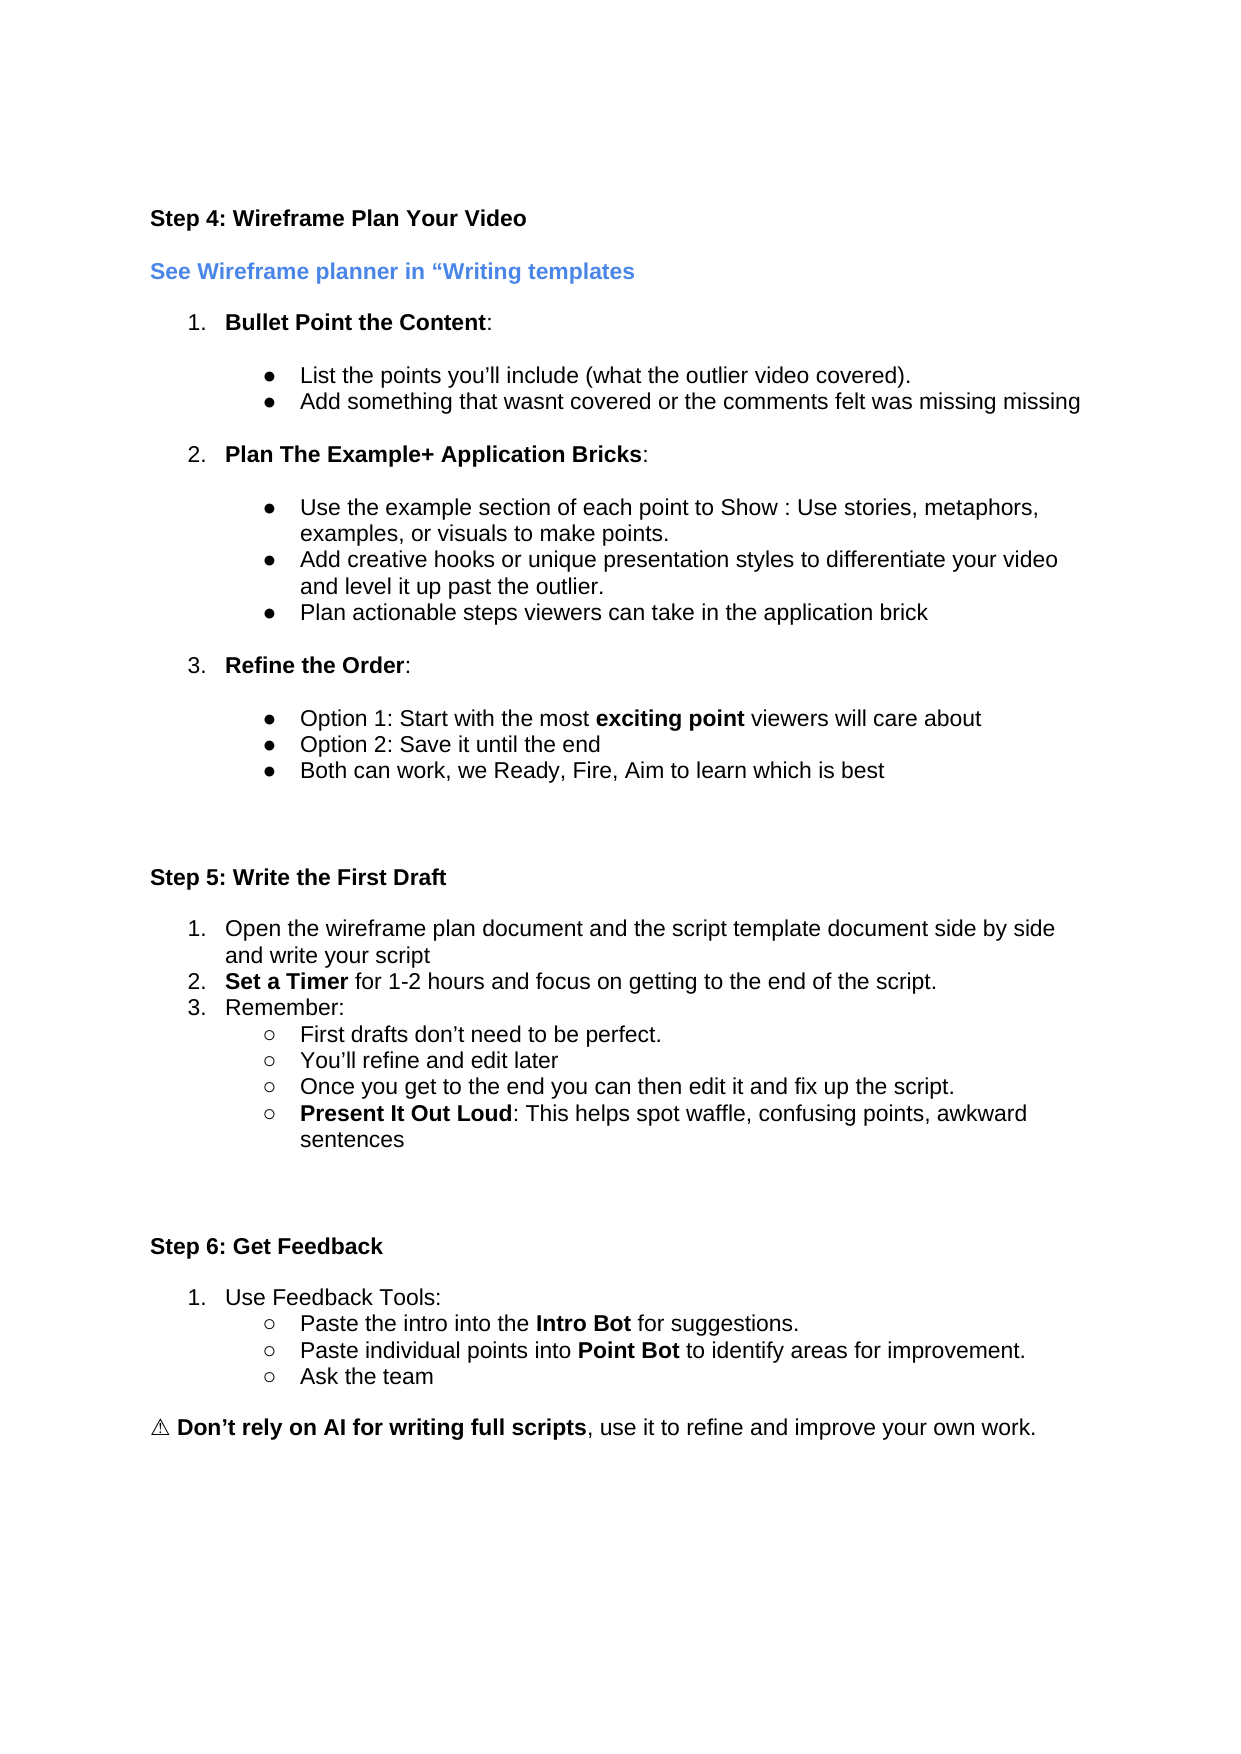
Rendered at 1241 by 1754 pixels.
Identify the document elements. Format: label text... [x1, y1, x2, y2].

list Plan The Example+ Application Bricks: [187, 441, 1090, 494]
list First drafts don’t need to be perfect. [262, 1021, 1090, 1047]
list Both can work, we Ready, Fire, Aim to learn which is best [262, 757, 1090, 784]
list Refine the Order: [187, 652, 1090, 704]
list Set a Timer for 1-2 hours and focus on getting to the end of the script. [187, 968, 1090, 994]
list Use the example section of each point to Show : Use stories, metaphors, examples, or visuals to make points. [262, 494, 1090, 546]
text Step 4: Wireframe Plan Your Video See Wireframe planner in “Writing templates [150, 205, 1090, 284]
list Paste individual points into Point Bot to identify areas for improvement. [262, 1337, 1090, 1363]
list Use Feedback Tools: [187, 1284, 1090, 1310]
list Option 2: Save it until the end [262, 731, 1090, 757]
text Step 5: Write the First Draft [150, 864, 1090, 890]
text ⚠️ Don’t rely on AI for writing full scripts, use it to refine and improve your own work. [150, 1414, 1090, 1441]
list Remember: [187, 994, 1090, 1021]
list Once you get to the end you can then edit it and fix up the script. [262, 1073, 1090, 1100]
list Add creative hooks or unique presentation styles to differentiate your video and level it up past the outlier. [262, 546, 1090, 599]
list List the points you’ll include (what the outlier video covered). [262, 362, 1090, 388]
text Step 6: Get Feedback [150, 1233, 1090, 1259]
list Paste the intro into the Intro Bot for suggestions. [262, 1310, 1090, 1337]
list Add something that wasnt covered or the comments felt was missing missing [262, 388, 1090, 441]
list Plan actionable steps viewers can take in the application brick [262, 599, 1090, 652]
list Open the wireframe plan document and the script template document side by side and write your script [187, 915, 1090, 968]
list Ask the team [262, 1363, 1090, 1389]
list Present It Out Loud: This helps spot waffle, confusing points, awkward sentences [262, 1100, 1090, 1152]
list You’ll refine and edit later [262, 1047, 1090, 1073]
list Bullet Point the Content: [187, 309, 1090, 362]
list Option 1: Start with the most exciting point viewers will care about [262, 704, 1090, 731]
